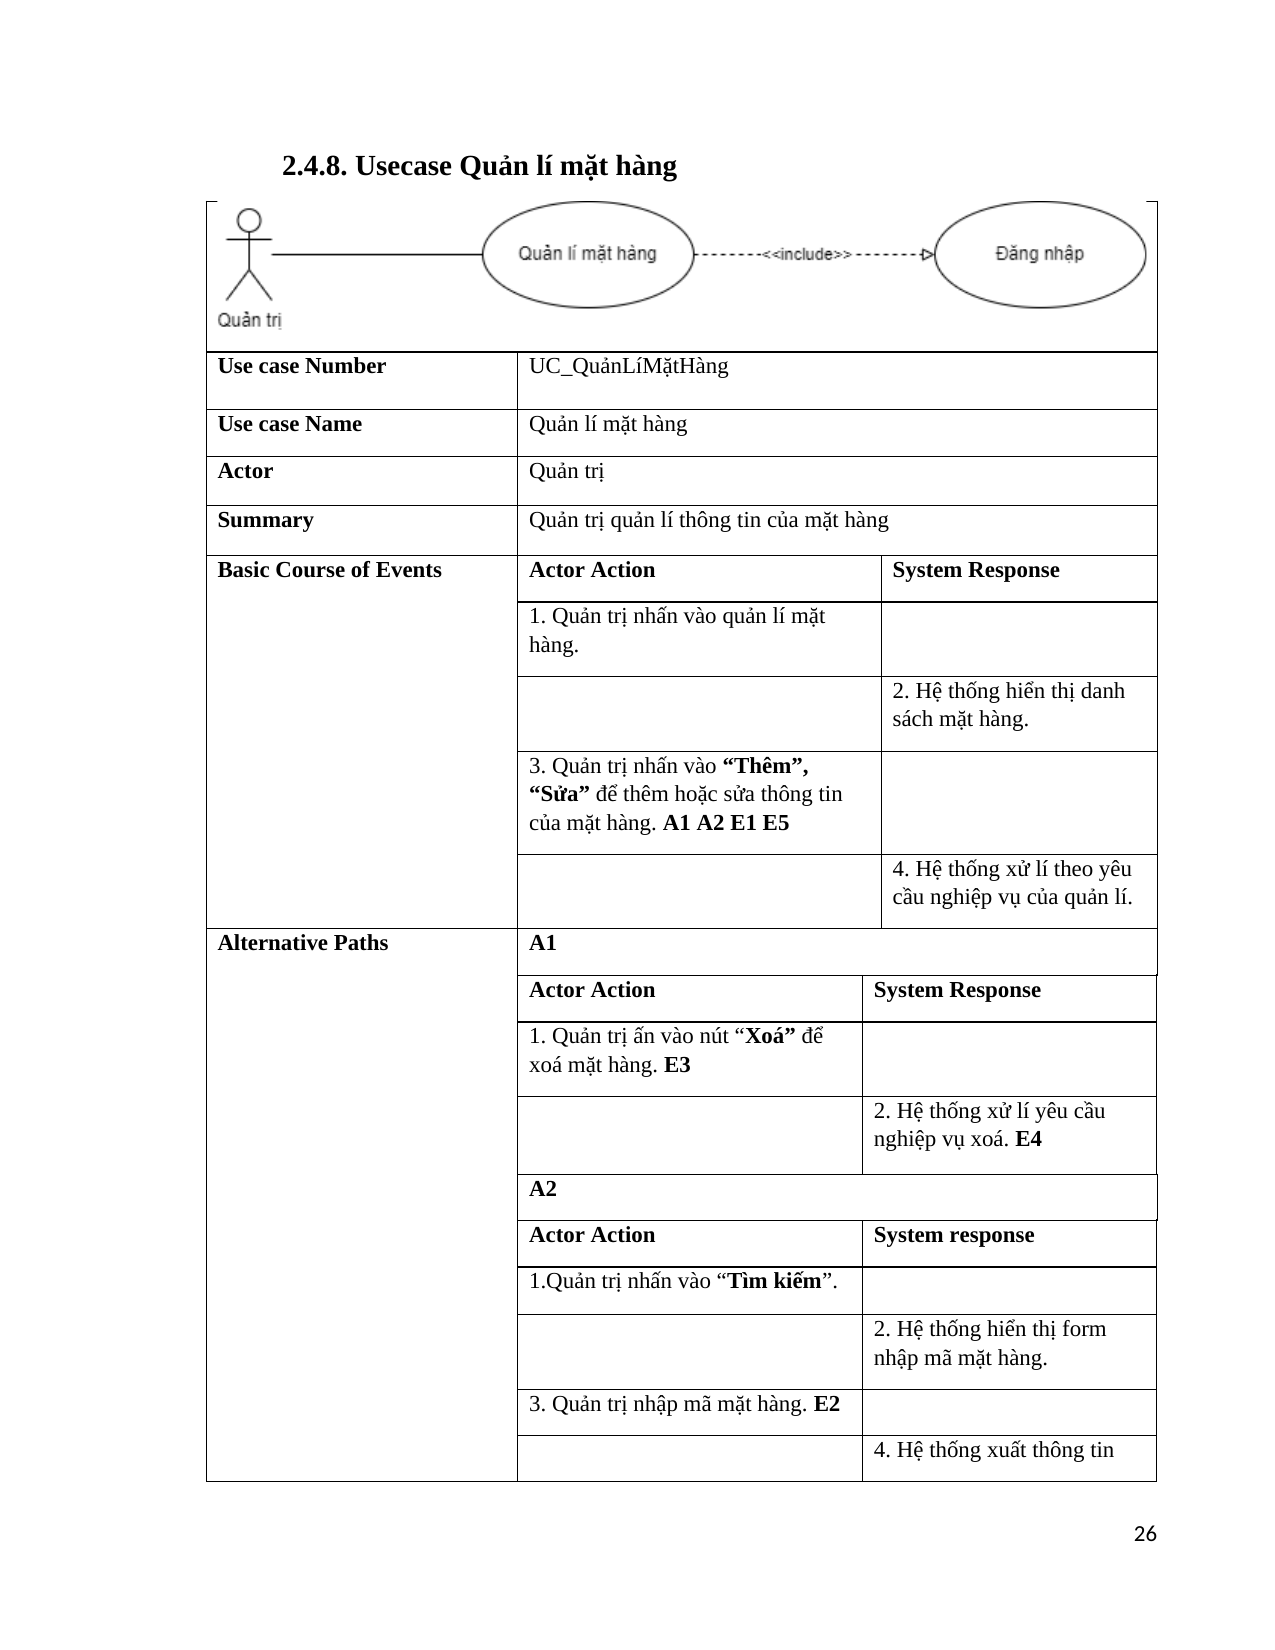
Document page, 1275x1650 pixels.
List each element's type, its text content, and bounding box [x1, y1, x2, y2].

table_cell Quản trị [518, 457, 1157, 505]
table_cell Basic Course of Events [207, 556, 517, 928]
table_cell 3. Quản trị nhập mã mặt hàng. E2 [518, 1390, 862, 1435]
table_cell Actor Action [518, 556, 881, 601]
table_cell Actor [207, 457, 517, 505]
table_cell [882, 752, 1157, 854]
table_cell [518, 1315, 862, 1389]
table_cell Use case Number [207, 353, 517, 409]
picture [217, 201, 1147, 333]
table_cell A2 [518, 1175, 1157, 1220]
table_cell [207, 1314, 517, 1481]
table_cell [863, 1023, 1156, 1096]
table_cell Actor Action [518, 1221, 862, 1266]
table_cell Quản lí mặt hàng [518, 410, 1157, 456]
table_cell 2. Hệ thống hiển thị danh sách mặt hàng. [882, 677, 1157, 751]
table_cell 2. Hệ thống hiển thị form nhập mã mặt hàng. [863, 1315, 1156, 1389]
table_cell [518, 1097, 862, 1174]
table_cell System response [863, 1221, 1156, 1266]
table_cell [863, 1268, 1156, 1314]
subtitle 2.4.8. Usecase Quản lí mặt hàng [207, 148, 1157, 181]
table_cell 1. Quản trị ấn vào nút “Xoá” để xoá mặt hàng. E3 [518, 1023, 862, 1096]
table_cell Use case Name [207, 410, 517, 456]
table_cell [518, 677, 881, 751]
table_cell Summary [207, 506, 517, 555]
table_cell Quản trị quản lí thông tin của mặt hàng [518, 506, 1157, 555]
table_cell [882, 603, 1157, 676]
table_cell 1.Quản trị nhấn vào “Tìm kiếm”. [518, 1268, 862, 1314]
table_cell [863, 1390, 1156, 1435]
table_cell A1 [518, 929, 1157, 975]
table_cell 1. Quản trị nhấn vào quản lí mặt hàng. [518, 603, 881, 676]
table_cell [863, 1436, 1156, 1481]
table_cell 2. Hệ thống xử lí yêu cầu nghiệp vụ xoá. E4 [863, 1097, 1156, 1174]
table_cell Actor Action [518, 976, 862, 1021]
table_cell System Response [863, 976, 1156, 1021]
table_cell Alternative Paths [207, 929, 517, 1314]
table_cell 4. Hệ thống xử lí theo yêu cầu nghiệp vụ của quản lí. [882, 855, 1157, 928]
table_cell System Response [882, 556, 1157, 601]
table_cell 3. Quản trị nhấn vào “Thêm”, “Sửa” để thêm hoặc sửa thông tin của mặt hàng. A1 A2 E1 E5 [518, 752, 881, 854]
table_header [207, 202, 1157, 351]
table_cell [518, 1436, 862, 1481]
table_cell [518, 855, 881, 928]
table_cell UC_QuảnLíMặtHàng [518, 353, 1157, 409]
